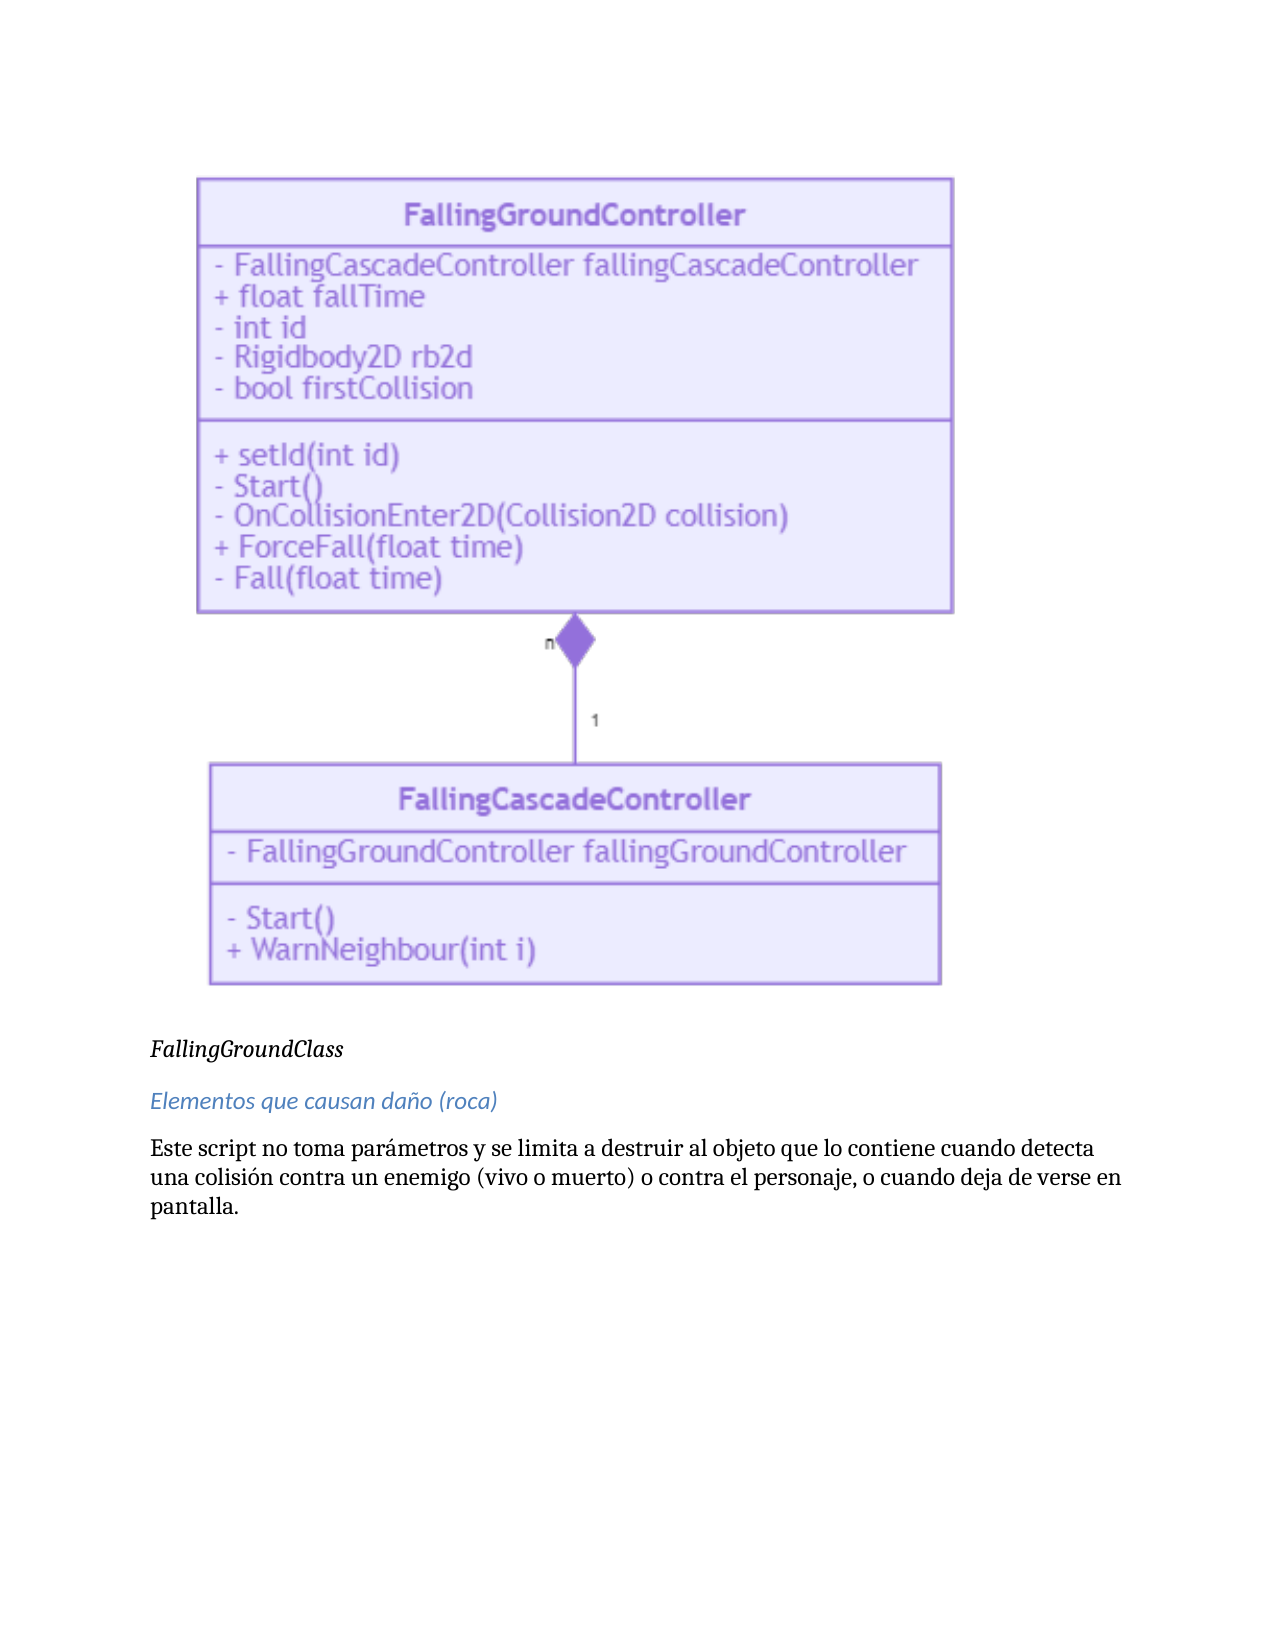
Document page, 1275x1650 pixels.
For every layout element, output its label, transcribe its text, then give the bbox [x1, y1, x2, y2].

text Este script no toma parámetros y se limita a destruir al objeto que lo contiene cuando detecta una colisión contra un enemigo (vivo o muerto) o contra el personaje, o cuando deja de verse en pantalla. [150, 1134, 1125, 1221]
subtitle Elementos que causan daño (roca) [150, 1085, 1125, 1116]
picture [168, 150, 984, 1015]
text FallingGroundClass [150, 1035, 1125, 1064]
